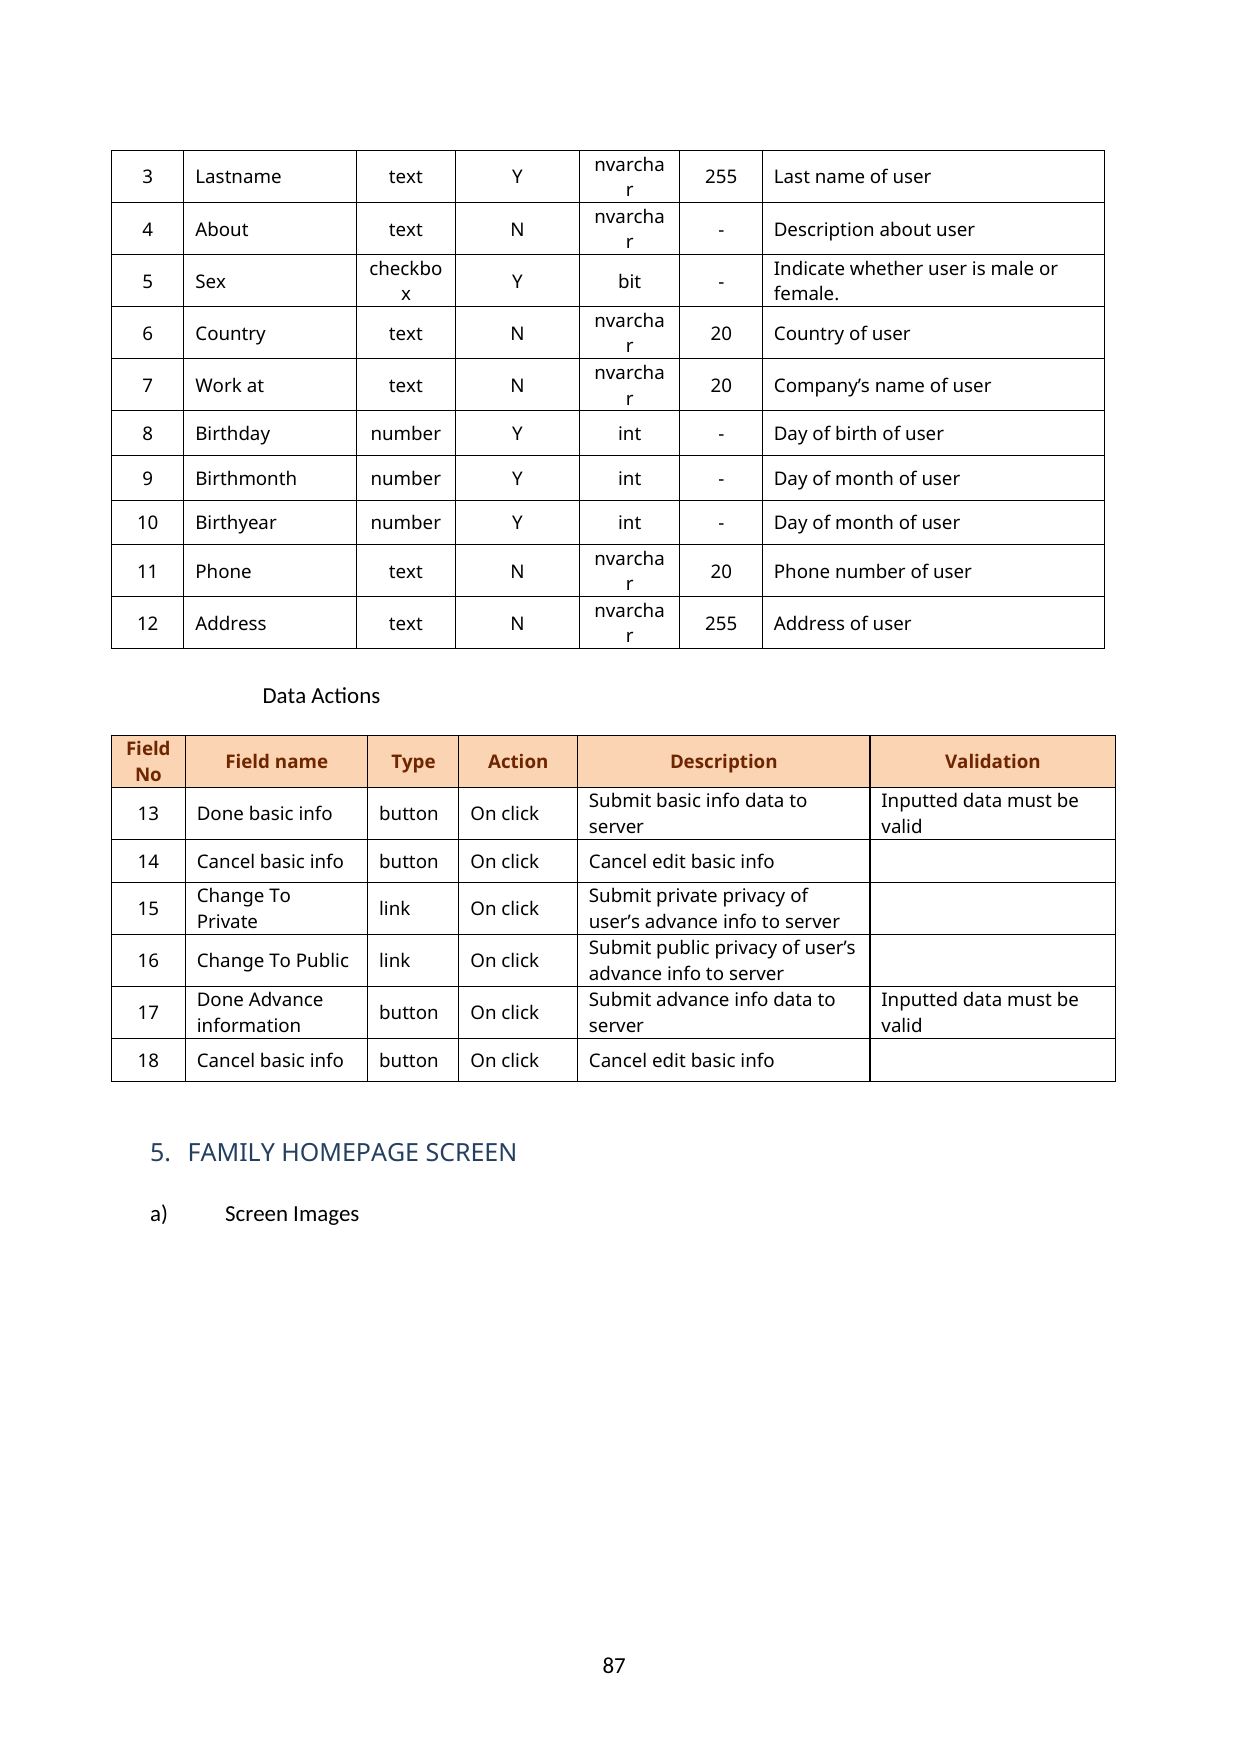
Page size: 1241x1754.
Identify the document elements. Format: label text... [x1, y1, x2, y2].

table_cell N [456, 597, 579, 648]
table_cell int [580, 456, 679, 499]
table_cell Done basic info [186, 788, 367, 839]
table_cell Phone [184, 545, 356, 596]
table_cell Y [456, 255, 579, 306]
table_cell N [456, 203, 579, 254]
table_cell Country of user [763, 307, 1104, 358]
table_cell 14 [112, 840, 185, 882]
table_cell On click [459, 883, 577, 934]
table_cell nvarchar [580, 203, 679, 254]
table_cell Change To Private [186, 883, 367, 934]
table_cell - [680, 411, 762, 455]
table_cell 7 [112, 359, 183, 410]
table_cell 5 [112, 255, 183, 306]
table_cell N [456, 359, 579, 410]
table_cell N [456, 545, 579, 596]
table_cell 17 [112, 987, 185, 1038]
table_cell 15 [112, 883, 185, 934]
table_cell - [680, 501, 762, 544]
table_cell int [580, 501, 679, 544]
table_header Action [459, 736, 577, 787]
table_cell button [368, 788, 458, 839]
table_cell [871, 935, 1115, 986]
table_cell 20 [680, 359, 762, 410]
table_header Field No [112, 736, 185, 787]
table_cell button [368, 840, 458, 882]
table_cell Phone number of user [763, 545, 1104, 596]
table_cell Y [456, 151, 579, 202]
table_cell Address of user [763, 597, 1104, 648]
table_header Description [578, 736, 869, 787]
table_cell On click [459, 840, 577, 882]
table_cell On click [459, 788, 577, 839]
table_cell On click [459, 935, 577, 986]
table_cell [871, 883, 1115, 934]
table_cell text [357, 307, 455, 358]
table_cell Indicate whether user is male or female. [763, 255, 1104, 306]
table_cell 12 [112, 597, 183, 648]
table_cell nvarchar [580, 359, 679, 410]
table_cell 3 [112, 151, 183, 202]
table_cell 8 [112, 411, 183, 455]
table_cell 20 [680, 545, 762, 596]
table_cell Description about user [763, 203, 1104, 254]
table_cell [871, 1039, 1115, 1081]
table_cell text [357, 597, 455, 648]
table_cell Sex [184, 255, 356, 306]
table_cell 10 [112, 501, 183, 544]
table_cell button [368, 1039, 458, 1081]
table_header Field name [186, 736, 367, 787]
table_cell - [680, 255, 762, 306]
table_cell Submit public privacy of user’s advance info to server [578, 935, 869, 986]
table_cell Day of birth of user [763, 411, 1104, 455]
list Screen Images [150, 1199, 1115, 1227]
table_cell nvarchar [580, 307, 679, 358]
table_cell link [368, 883, 458, 934]
table_cell Lastname [184, 151, 356, 202]
list Data Actions [262, 682, 1115, 709]
table_cell On click [459, 1039, 577, 1081]
table_cell 11 [112, 545, 183, 596]
table_cell Birthyear [184, 501, 356, 544]
table_cell 13 [112, 788, 185, 839]
table_cell number [357, 501, 455, 544]
table_cell button [368, 987, 458, 1038]
table_cell Y [456, 501, 579, 544]
table_cell Day of month of user [763, 456, 1104, 499]
table_cell Company’s name of user [763, 359, 1104, 410]
table_cell 18 [112, 1039, 185, 1081]
table_cell Submit basic info data to server [578, 788, 869, 839]
table_cell Done Advance information [186, 987, 367, 1038]
table_cell Cancel basic info [186, 840, 367, 882]
table_cell Cancel basic info [186, 1039, 367, 1081]
table_cell number [357, 456, 455, 499]
table_cell Cancel edit basic info [578, 840, 869, 882]
table_cell 4 [112, 203, 183, 254]
table_cell 255 [680, 597, 762, 648]
table_cell Y [456, 411, 579, 455]
table_cell int [580, 411, 679, 455]
table_cell Inputted data must be valid [871, 788, 1115, 839]
table_cell link [368, 935, 458, 986]
table_cell Inputted data must be valid [871, 987, 1115, 1038]
table_cell Birthday [184, 411, 356, 455]
table_cell Cancel edit basic info [578, 1039, 869, 1081]
subtitle FAMILY HOMEPAGE SCREEN [150, 1135, 1115, 1169]
table_cell nvarchar [580, 151, 679, 202]
table_cell 9 [112, 456, 183, 499]
table_cell nvarchar [580, 545, 679, 596]
table_cell Day of month of user [763, 501, 1104, 544]
table_cell nvarchar [580, 597, 679, 648]
table_cell text [357, 359, 455, 410]
table_cell 16 [112, 935, 185, 986]
table_header Validation [871, 736, 1115, 787]
table_header Type [368, 736, 458, 787]
table_cell - [680, 456, 762, 499]
table_cell Change To Public [186, 935, 367, 986]
table_cell bit [580, 255, 679, 306]
table_cell Address [184, 597, 356, 648]
table_cell Y [456, 456, 579, 499]
table_cell 6 [112, 307, 183, 358]
table_cell Work at [184, 359, 356, 410]
table_cell - [680, 203, 762, 254]
table_cell 255 [680, 151, 762, 202]
table_cell N [456, 307, 579, 358]
table_cell On click [459, 987, 577, 1038]
table_cell text [357, 203, 455, 254]
table_cell Last name of user [763, 151, 1104, 202]
table_cell [871, 840, 1115, 882]
table_cell Submit advance info data to server [578, 987, 869, 1038]
table_cell text [357, 545, 455, 596]
table_cell checkbox [357, 255, 455, 306]
table_cell Submit private privacy of user’s advance info to server [578, 883, 869, 934]
table_cell number [357, 411, 455, 455]
table_cell text [357, 151, 455, 202]
table_cell 20 [680, 307, 762, 358]
table_cell Birthmonth [184, 456, 356, 499]
table_cell Country [184, 307, 356, 358]
table_cell About [184, 203, 356, 254]
